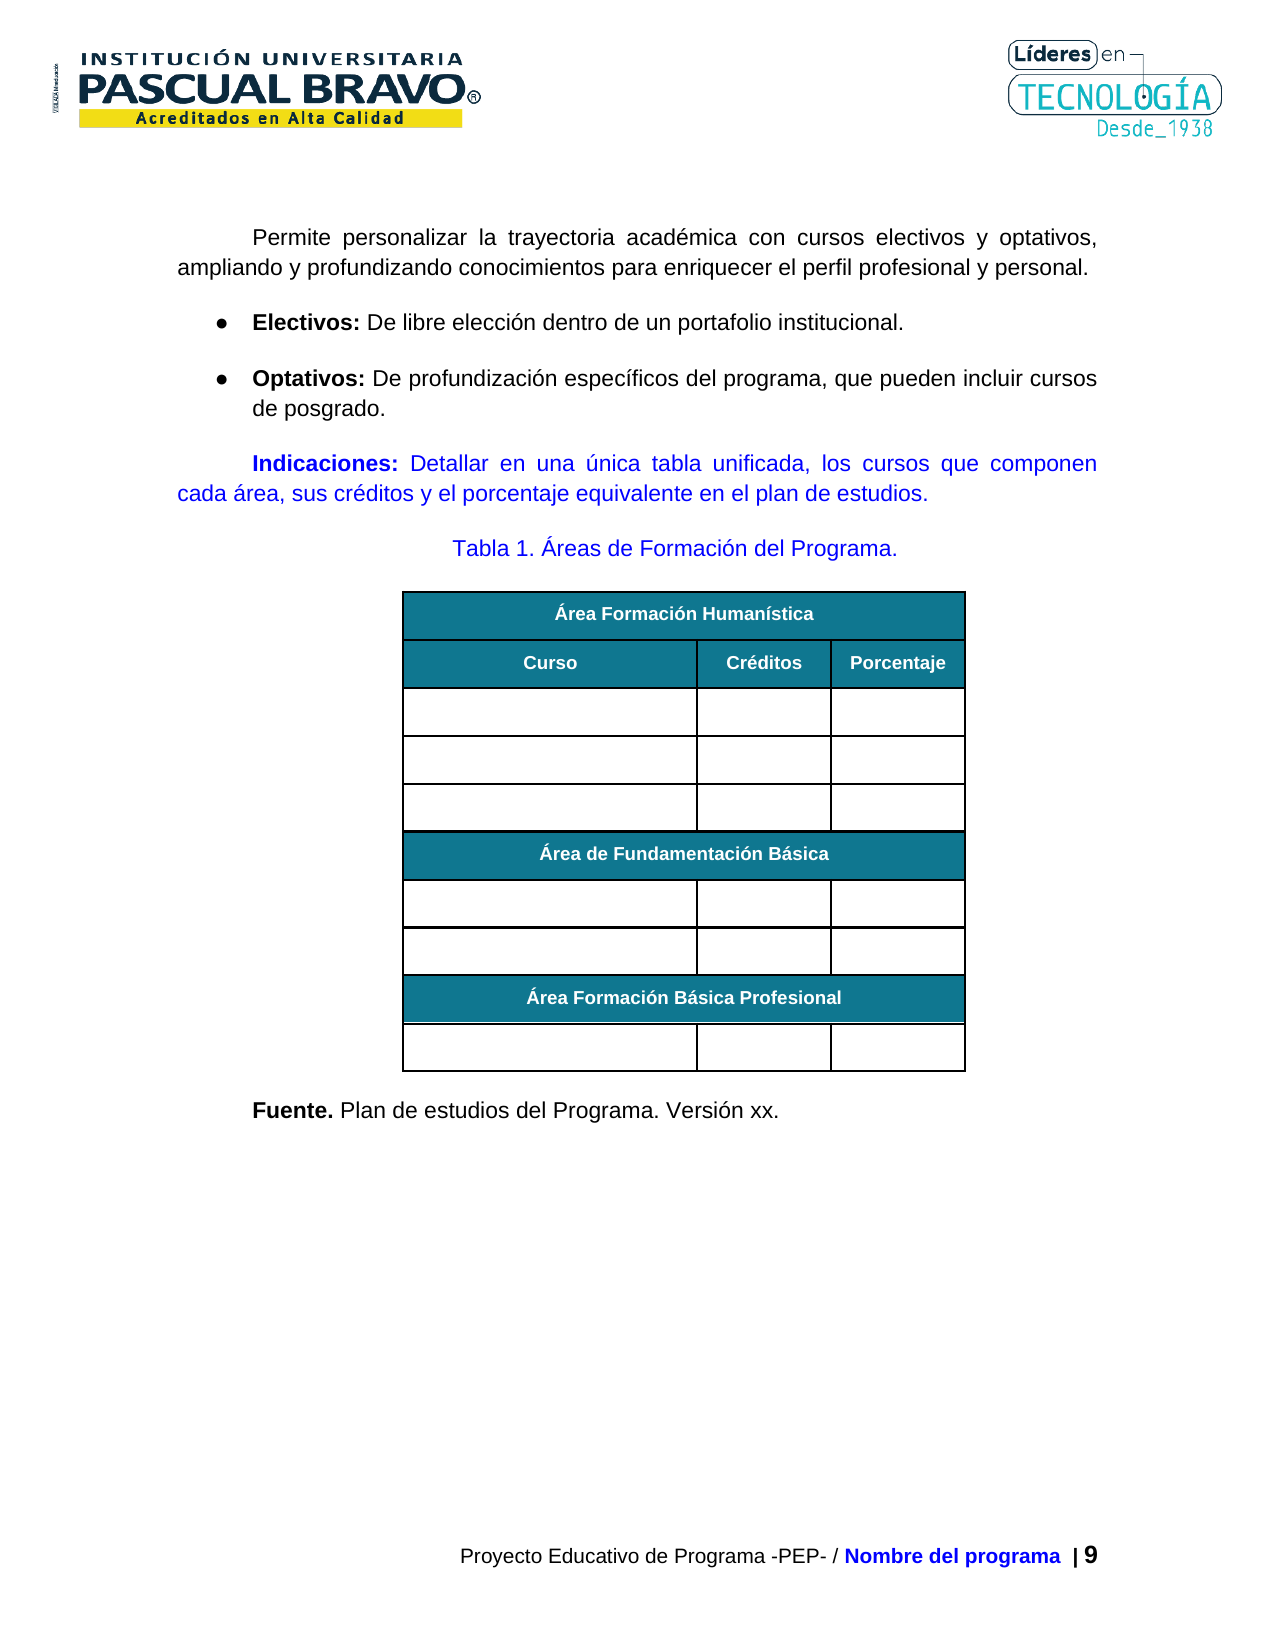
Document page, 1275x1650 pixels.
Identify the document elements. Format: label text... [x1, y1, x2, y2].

table_cell [698, 737, 830, 783]
table_cell [698, 689, 830, 735]
table_cell [698, 929, 830, 974]
table_cell [698, 785, 830, 830]
text Indicaciones: Detallar en una única tabla unificada, los cursos que componen cada área, sus créditos y el porcentaje equivalente en el plan de estudios. [177, 450, 1098, 507]
table_cell [404, 689, 696, 735]
table_cell [832, 881, 964, 926]
table_cell Área de Fundamentación Básica [404, 833, 964, 879]
table_cell Curso [404, 641, 696, 687]
text Tabla 1. Áreas de Formación del Programa. [177, 535, 1098, 562]
text Permite personalizar la trayectoria académica con cursos electivos y optativos, ampliando y profundizando conocimientos para enriquecer el perfil profesional y personal. [177, 224, 1098, 281]
table_cell [404, 929, 696, 974]
table_cell [404, 785, 696, 830]
table_cell [832, 785, 964, 830]
table_cell [698, 881, 830, 926]
table_cell [832, 689, 964, 735]
picture [31, 12, 497, 169]
text Fuente. Plan de estudios del Programa. Versión xx. [177, 1097, 1098, 1124]
table_cell [698, 1025, 830, 1070]
table_cell Créditos [698, 641, 830, 687]
table_cell Área Formación Básica Profesional [404, 976, 964, 1022]
table_cell [832, 737, 964, 783]
table_cell [404, 1025, 696, 1070]
table_header Área Formación Humanística [404, 593, 964, 639]
picture [980, 12, 1242, 169]
list Optativos: De profundización específicos del programa, que pueden incluir cursos de posgrado. [214, 364, 1098, 421]
table_cell [404, 737, 696, 783]
table_cell [404, 881, 696, 926]
table_cell [832, 1025, 964, 1070]
table_cell Porcentaje [832, 641, 964, 687]
table_cell [832, 929, 964, 974]
list Electivos: De libre elección dentro de un portafolio institucional. [214, 309, 1098, 336]
